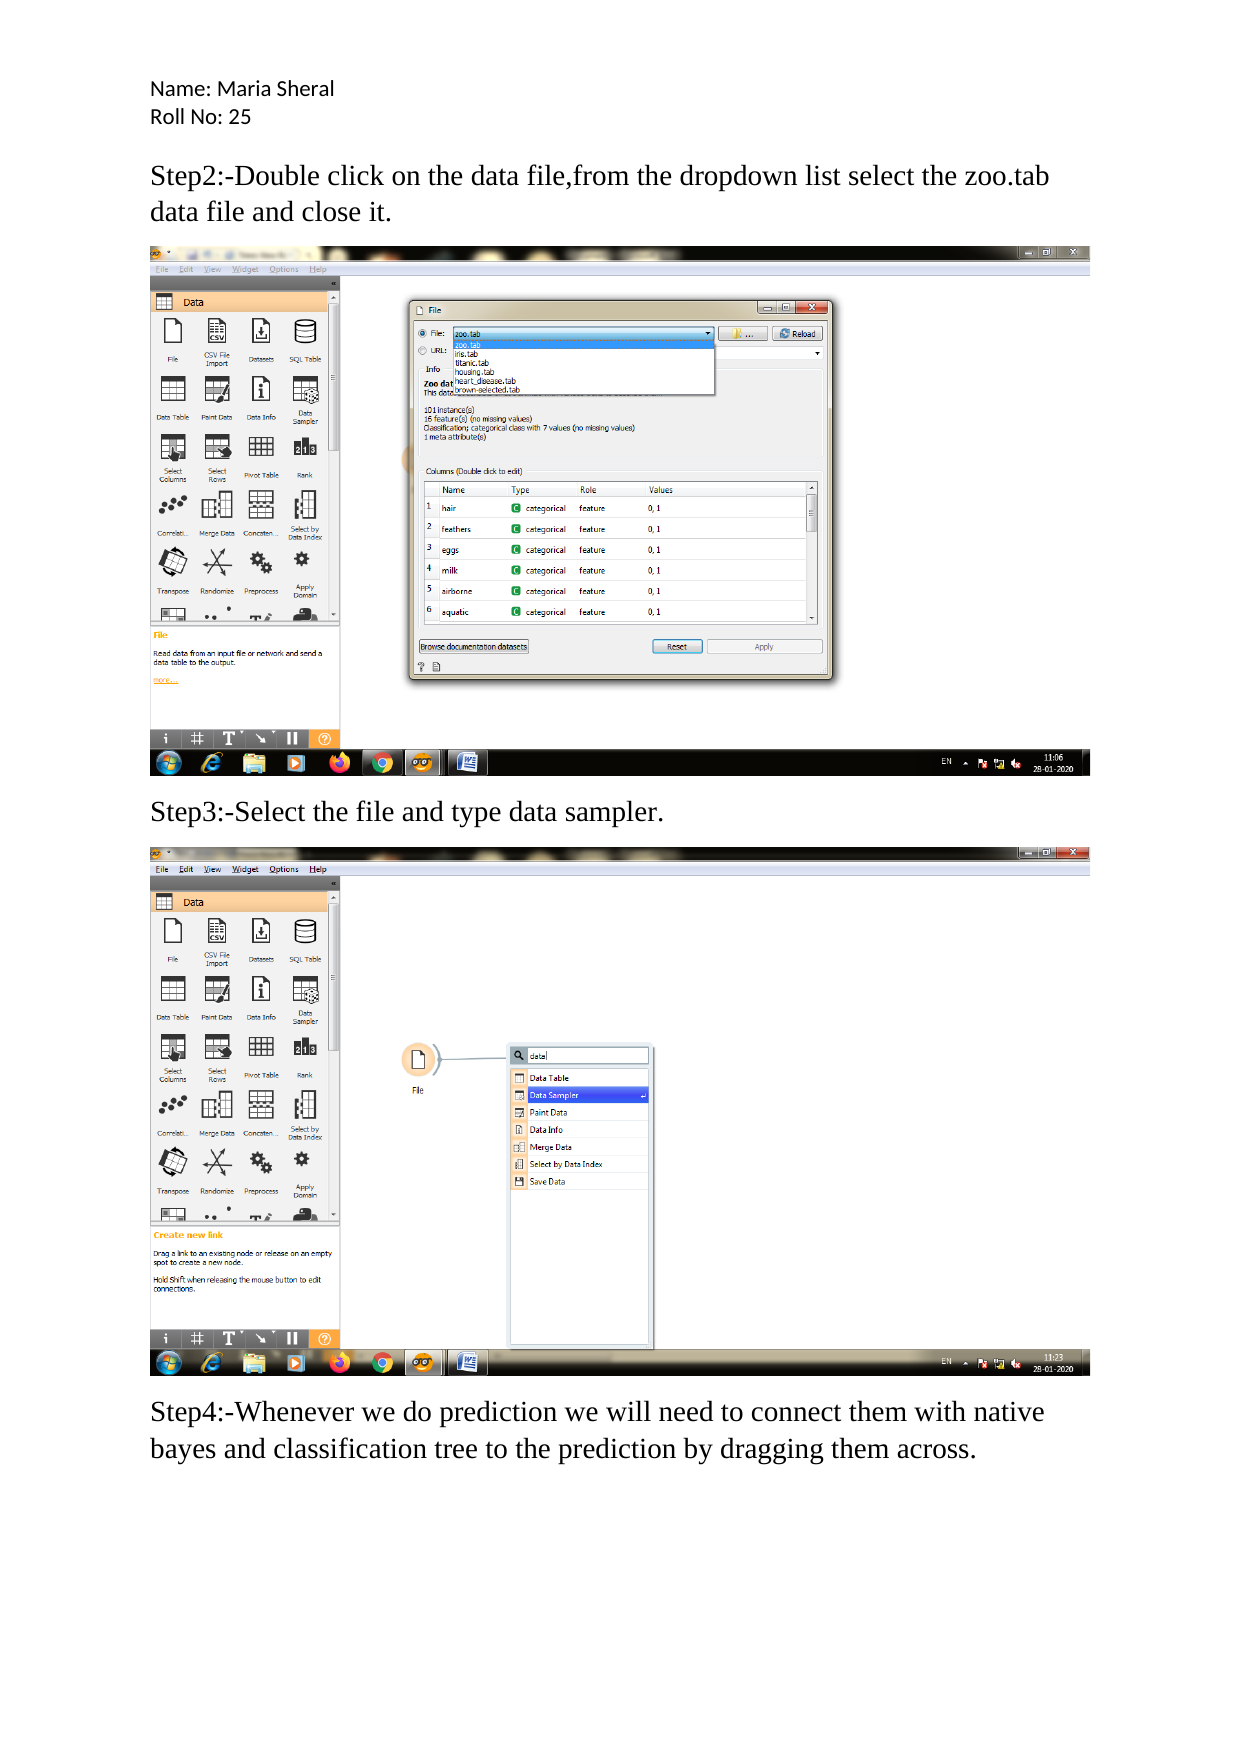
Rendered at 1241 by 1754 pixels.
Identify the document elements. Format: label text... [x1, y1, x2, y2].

picture [150, 246, 1091, 776]
text Step3:-Select the file and type data sampler. [150, 794, 1090, 828]
text Step2:-Double click on the data file,from the dropdown list select the zoo.tab data file and close it. [150, 158, 1090, 227]
text Step4:-Whenever we do prediction we will need to connect them with native bayes and classification tree to the prediction by dragging them across. [150, 1394, 1090, 1464]
picture [150, 847, 1091, 1376]
